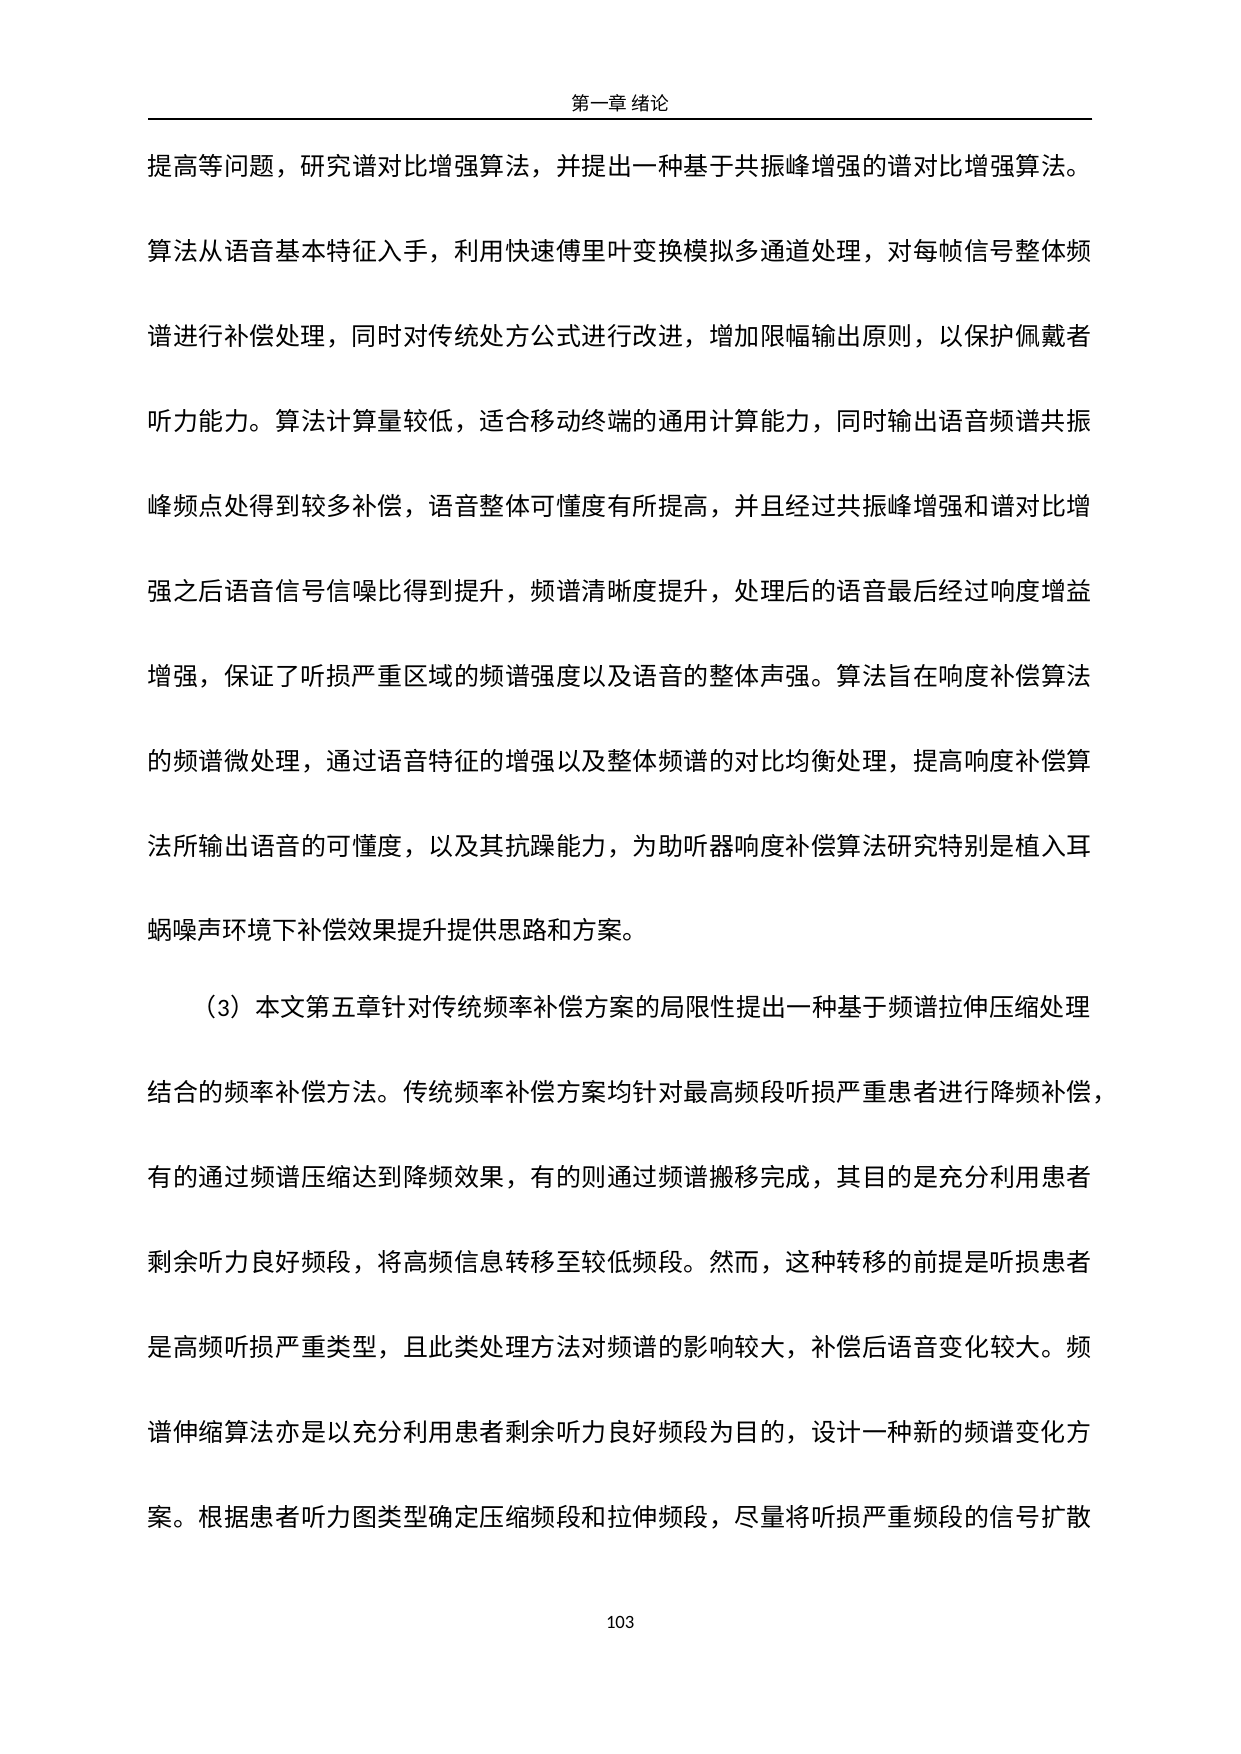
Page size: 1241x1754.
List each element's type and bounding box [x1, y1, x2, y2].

list [148, 972, 1092, 1549]
list [148, 131, 1092, 963]
